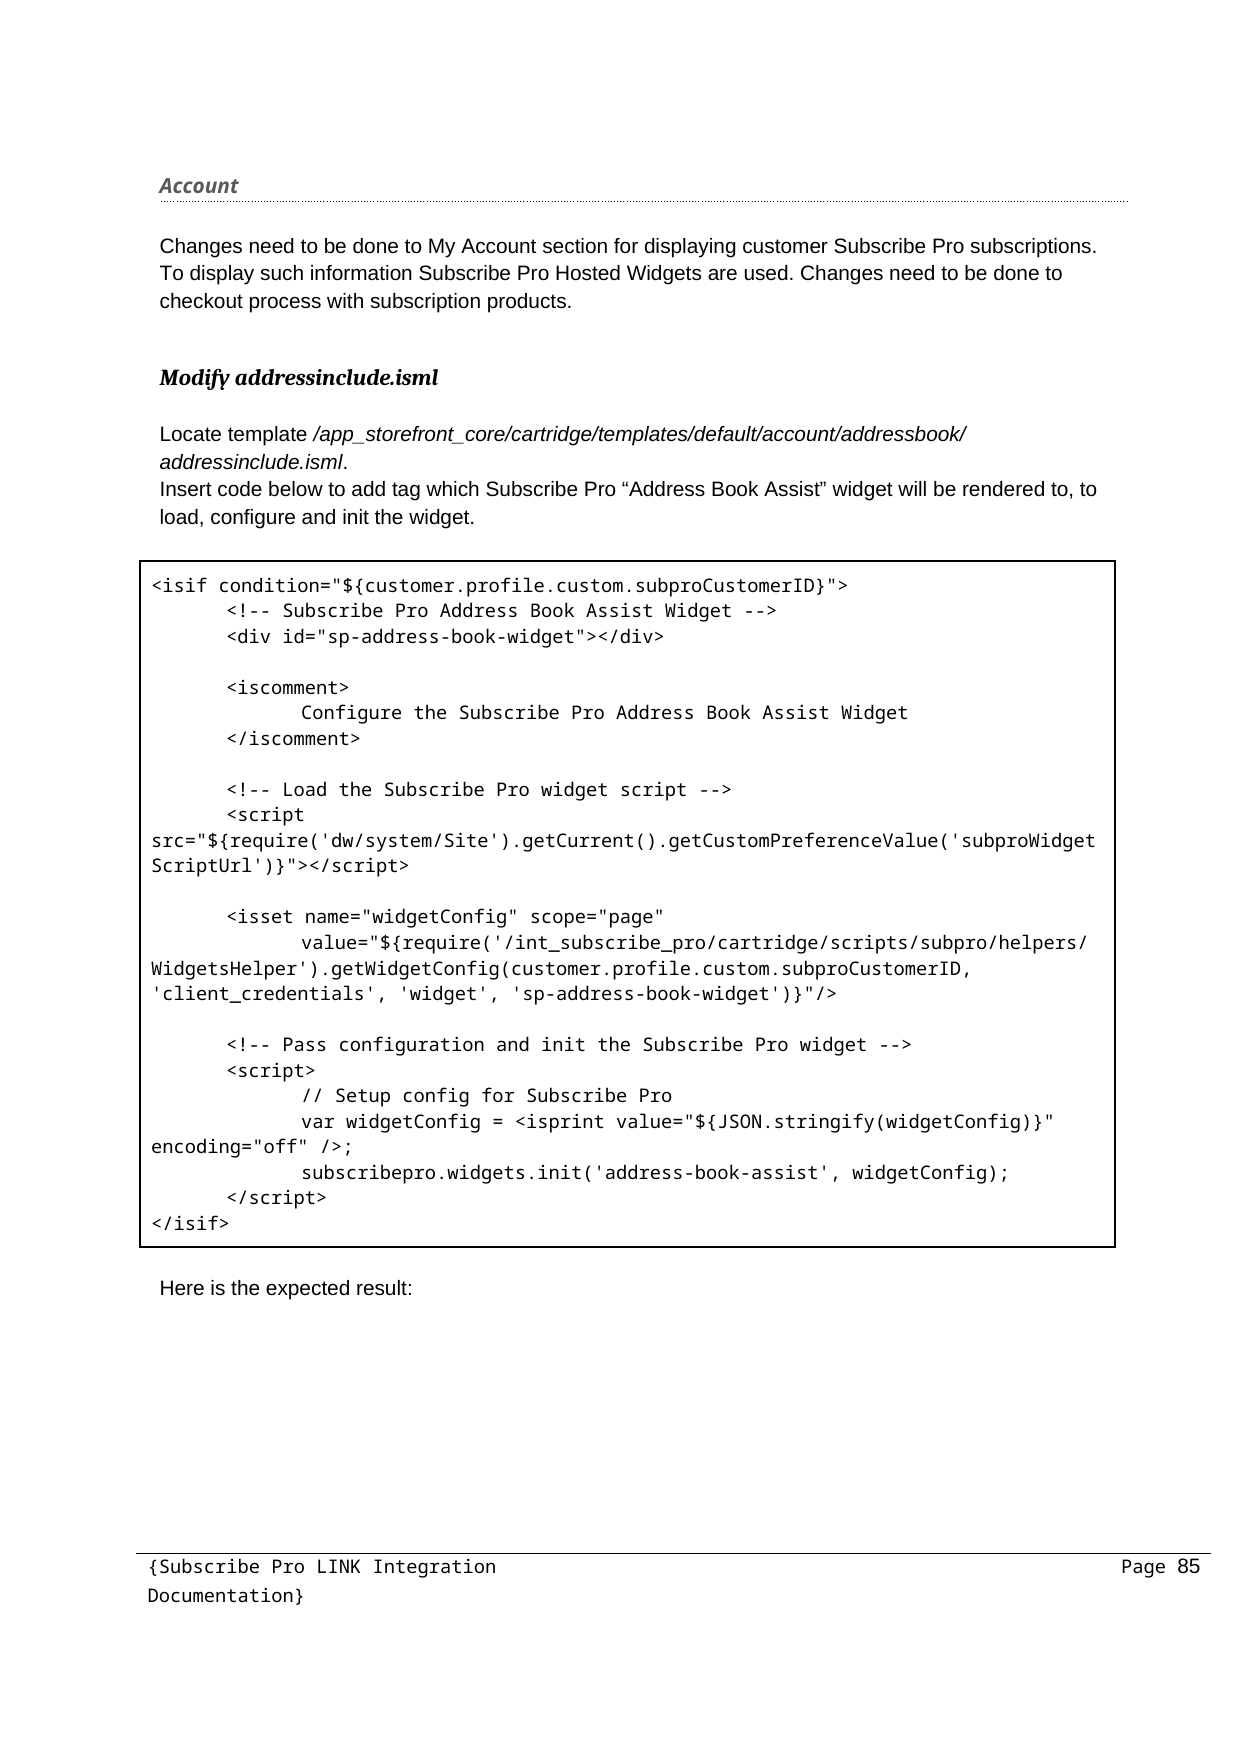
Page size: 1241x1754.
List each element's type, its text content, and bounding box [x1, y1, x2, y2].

text Changes need to be done to My Account section for displaying customer Subscribe Pro subscriptions. To display such information Subscribe Pro Hosted Widgets are used. Changes need to be done to checkout process with subscription products. [159, 233, 1128, 312]
table_header <isif condition="${customer.profile.custom.subproCustomerID}"> <!-- Subscribe Pro Address Book Assist Widget --> <div id="sp-address-book-widget"></div> <iscomment> Configure the Subscribe Pro Address Book Assist Widget </iscomment> <!-- Load the Subscribe Pro widget script --> <script src="${require('dw/system/Site').getCurrent().getCustomPreferenceValue('subproWidgetScriptUrl')}"></script> <isset name="widgetConfig" scope="page" value="${require('/int_subscribe_pro/cartridge/scripts/subpro/helpers/WidgetsHelper').getWidgetConfig(customer.profile.custom.subproCustomerID, 'client_credentials', 'widget', 'sp-address-book-widget')}"/> <!-- Pass configuration and init the Subscribe Pro widget --> <script> // Setup config for Subscribe Pro var widgetConfig = <isprint value="${JSON.stringify(widgetConfig)}" encoding="off" />; subscribepro.widgets.init('address-book-assist', widgetConfig); </script> </isif> [141, 562, 1114, 1246]
text Insert code below to add tag which Subscribe Pro “Address Book Assist” widget will be rendered to, to load, configure and init the widget. [159, 477, 1128, 528]
subtitle Modify addressinclude.isml [159, 364, 1128, 391]
subtitle Account [159, 171, 1128, 202]
text Here is the expected result: [159, 1276, 1128, 1299]
text Locate template /app_storefront_core/cartridge/templates/default/account/addressbook/addressinclude.isml. [159, 422, 1128, 473]
